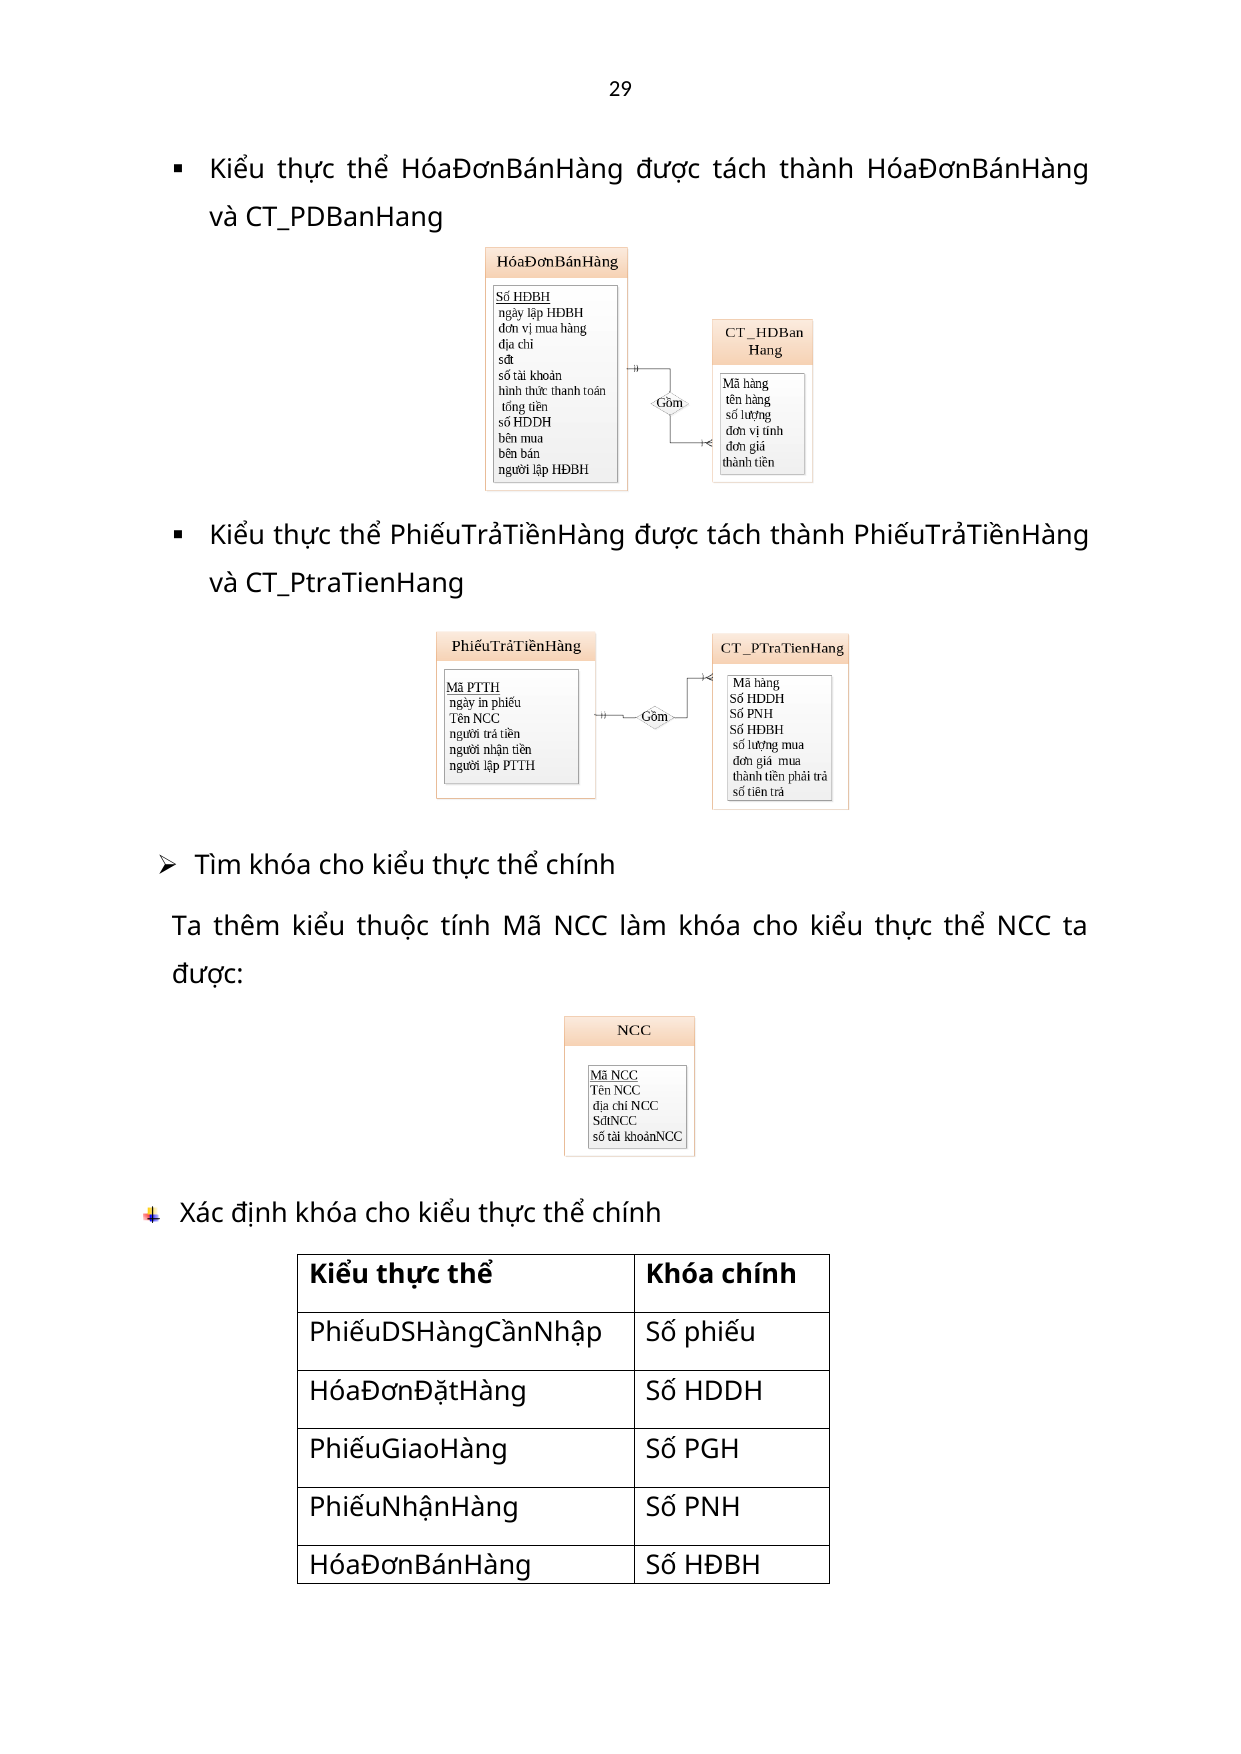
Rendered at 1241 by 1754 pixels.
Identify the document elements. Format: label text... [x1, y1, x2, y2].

table_cell Số HDDH [635, 1371, 829, 1428]
table_cell HóaĐơnĐặtHàng [298, 1371, 634, 1428]
table_cell Số PNH [635, 1488, 829, 1545]
table_cell PhiếuNhậnHàng [298, 1488, 634, 1545]
table_cell HóaĐơnBánHàng [298, 1546, 634, 1583]
table_header Khóa chính [635, 1255, 829, 1312]
table_cell PhiếuDSHàngCầnNhập [298, 1313, 634, 1370]
list Kiểu thực thể PhiếuTrảTiềnHàng được tách thành PhiếuTrảTiềnHàng và CT_PtraTienHang [172, 515, 1090, 600]
table_cell PhiếuGiaoHàng [298, 1429, 634, 1487]
picture [143, 1205, 160, 1223]
list Kiểu thực thể HóaĐơnBánHàng được tách thành HóaĐơnBánHàng và CT_PDBanHang [172, 150, 1090, 235]
table_cell Số PGH [635, 1429, 829, 1487]
list Xác định khóa cho kiểu thực thể chính [142, 1193, 1090, 1230]
table_header Kiểu thực thể [298, 1255, 634, 1312]
text Ta thêm kiểu thuộc tính Mã NCC làm khóa cho kiểu thực thể NCC ta được: [172, 906, 1090, 991]
list Tìm khóa cho kiểu thực thể chính [157, 846, 1090, 883]
table_cell Số phiếu [635, 1313, 829, 1370]
table_cell Số HĐBH [635, 1546, 829, 1583]
